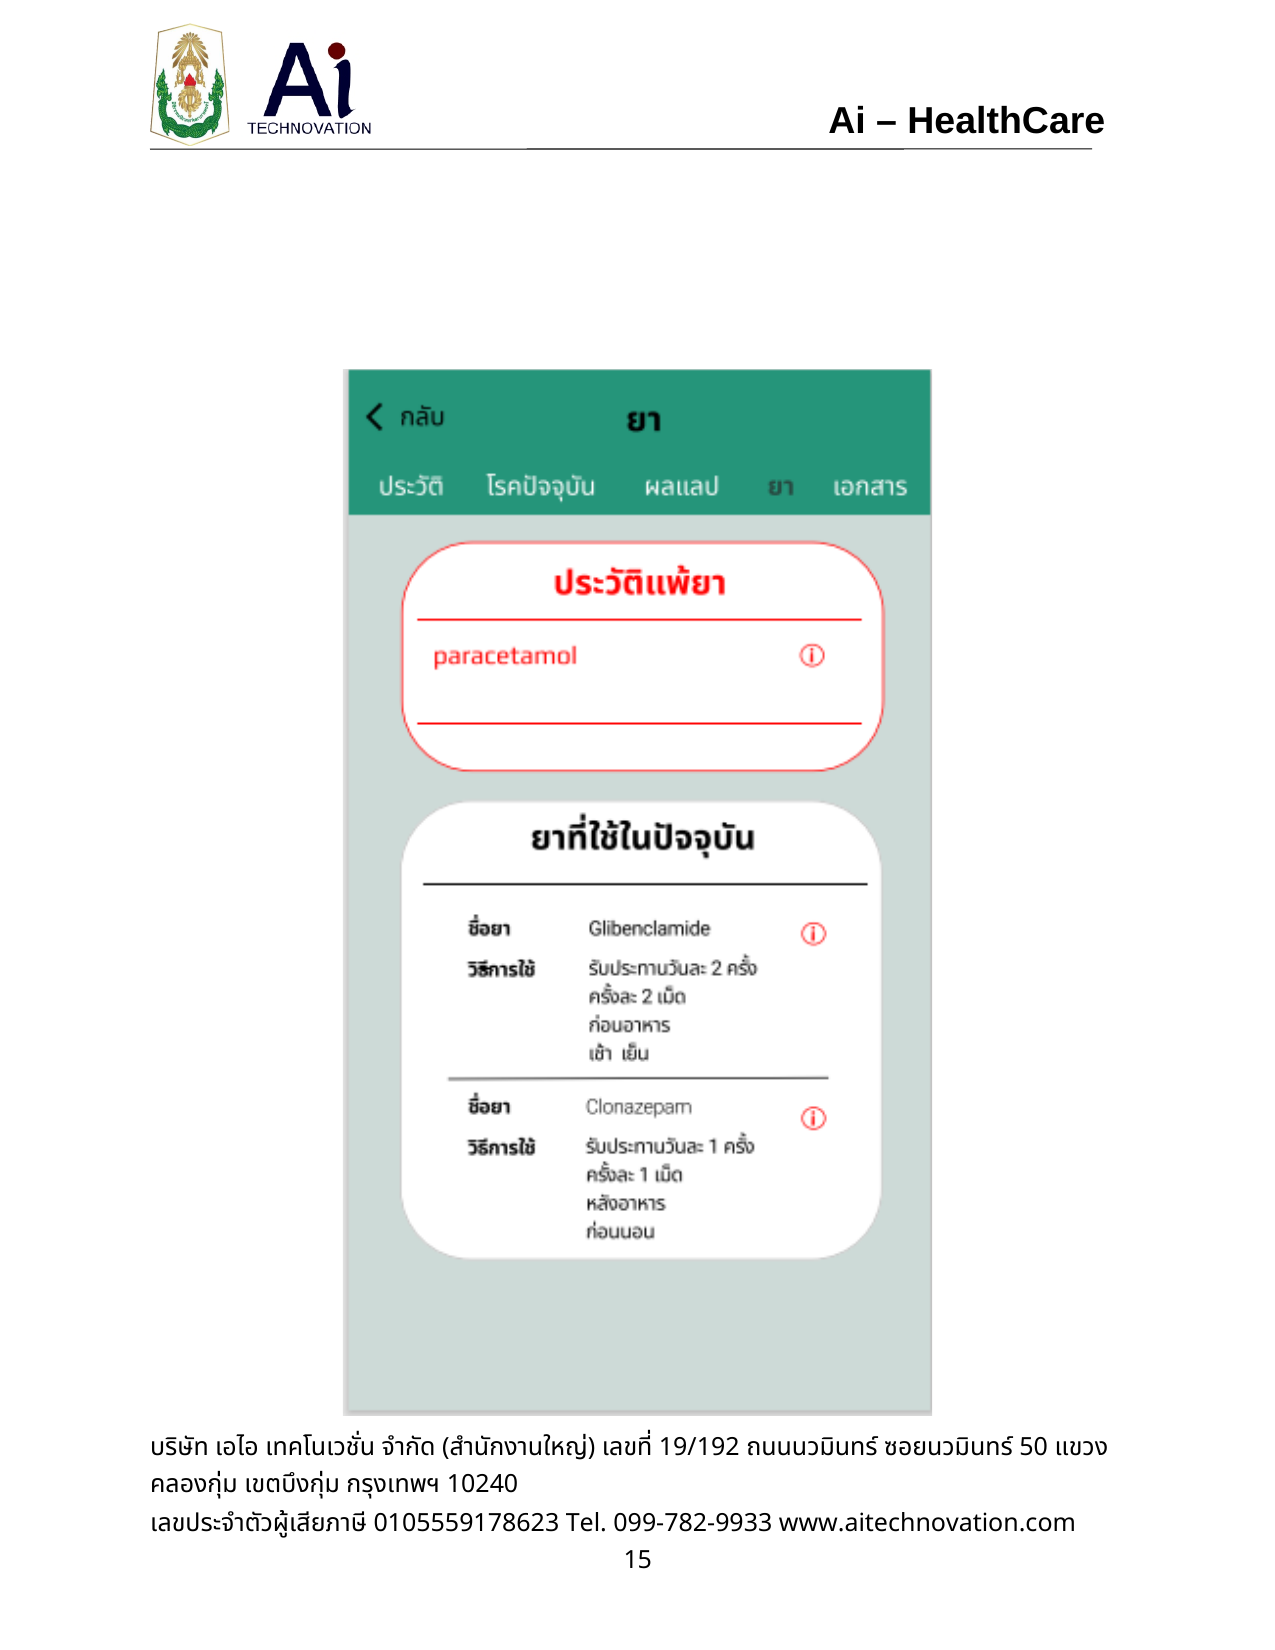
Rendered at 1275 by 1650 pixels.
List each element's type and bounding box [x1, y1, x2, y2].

picture [150, 23, 230, 146]
picture [342, 369, 933, 1416]
picture [241, 30, 378, 142]
